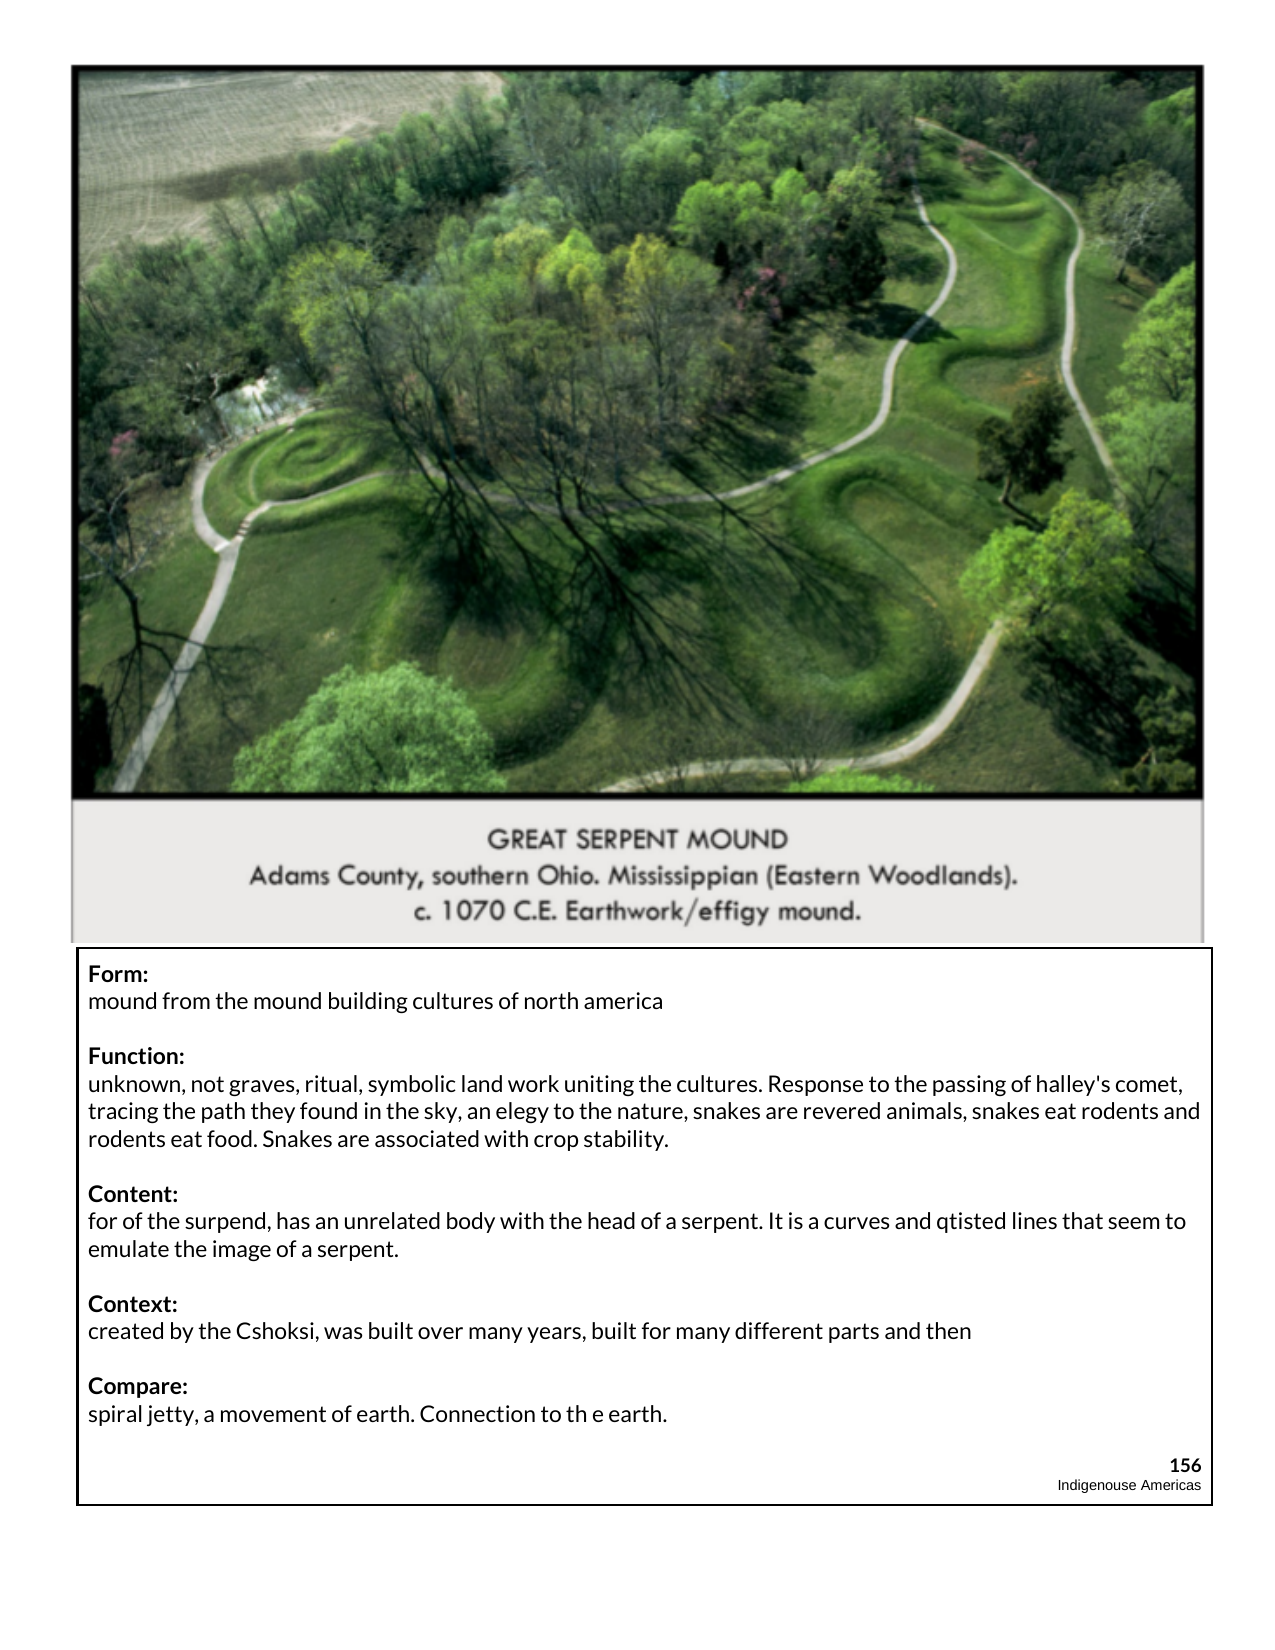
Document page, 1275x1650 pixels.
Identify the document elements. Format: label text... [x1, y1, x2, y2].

table_header Form: mound from the mound building cultures of north america Function: unknown, not graves, ritual, symbolic land work uniting the cultures. Response to the passing of halley's comet, tracing the path they found in the sky, an elegy to the nature, snakes are revered animals, snakes eat rodents and rodents eat food. Snakes are associated with crop stability. Content: for of the surpend, has an unrelated body with the head of a serpent. It is a curves and qtisted lines that seem to emulate the image of a serpent. Context: created by the Cshoksi, was built over many years, built for many different parts and then Compare: spiral jetty, a movement of earth. Connection to th e earth. 156 Indigenouse Americas [79, 949, 1211, 1504]
picture [0, 0, 1275, 943]
